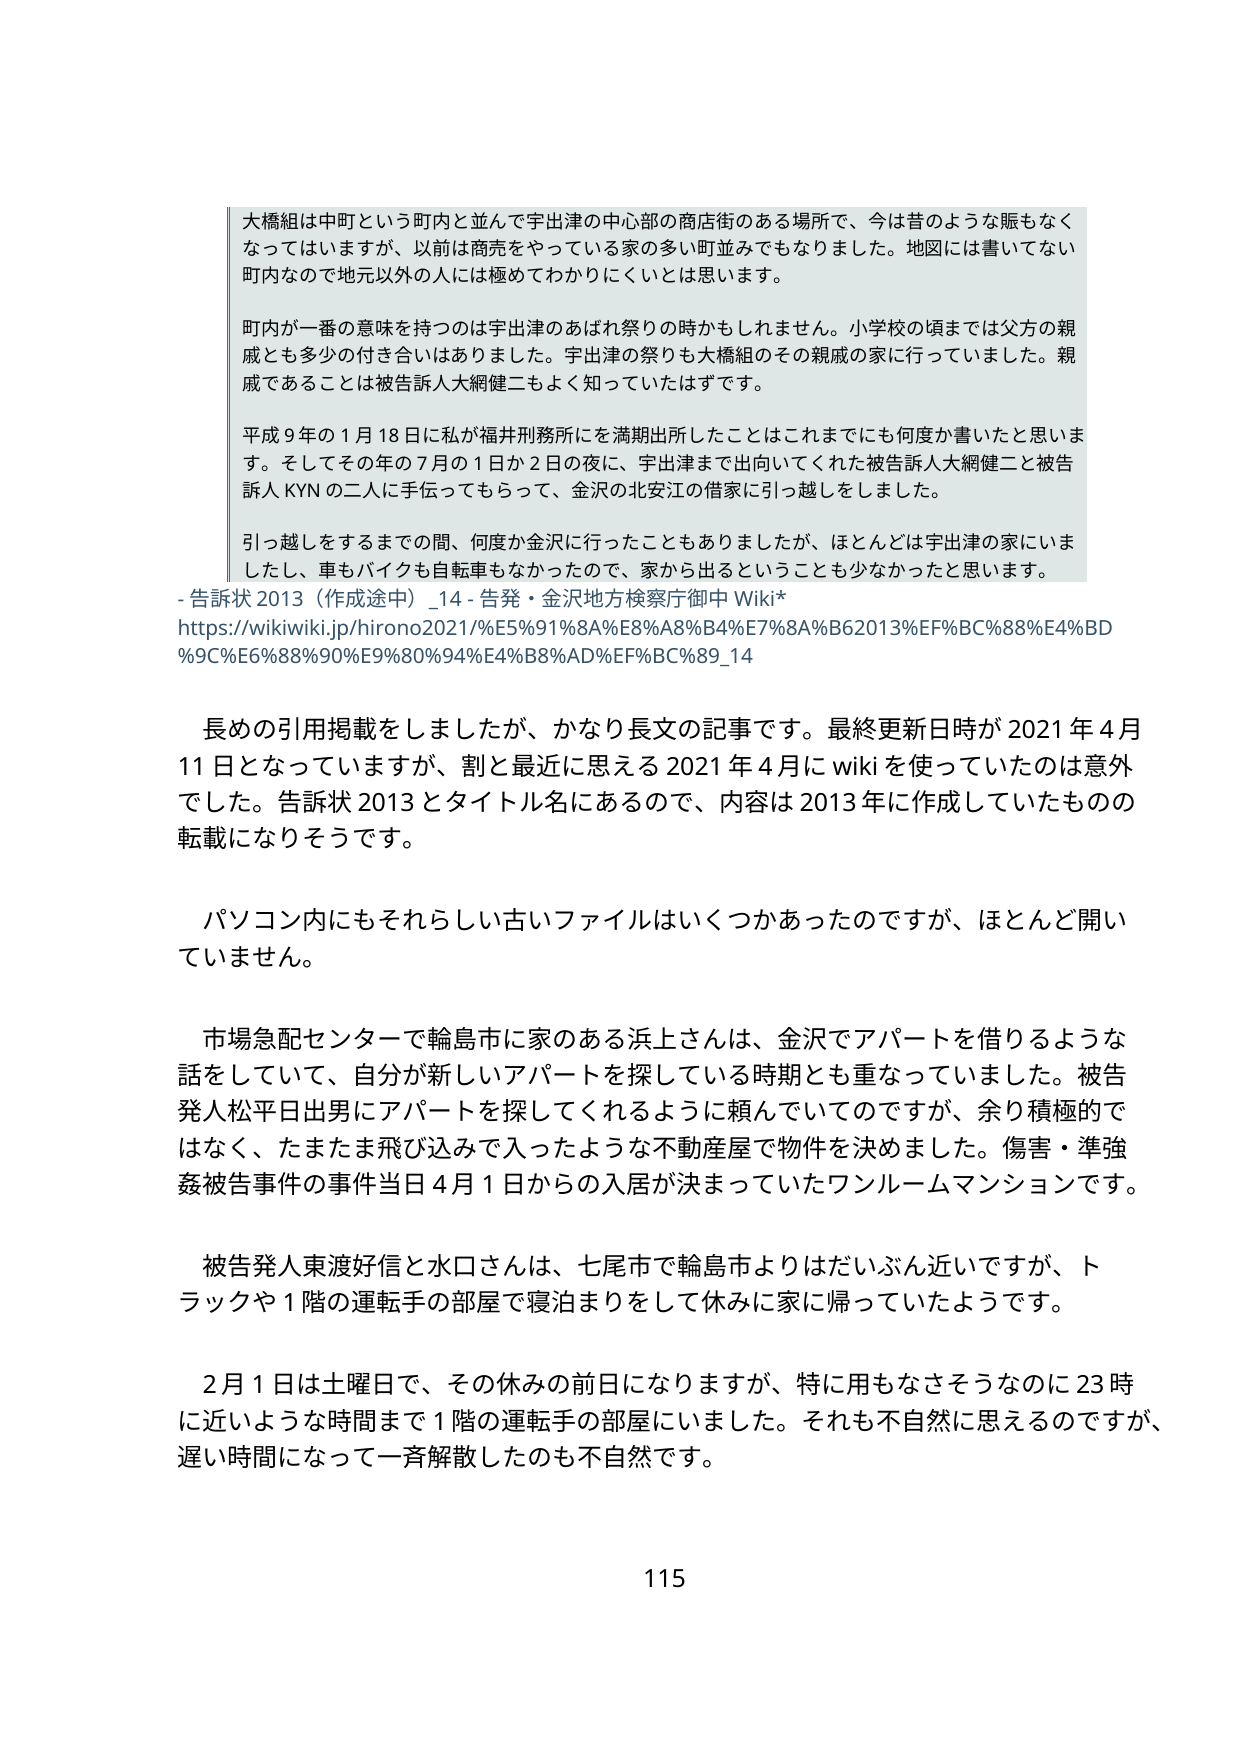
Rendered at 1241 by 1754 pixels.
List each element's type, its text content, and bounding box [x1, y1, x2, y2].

text 長めの引用掲載をしましたが、かなり長文の記事です。最終更新日時が2021年4月11日となっていますが、割と最近に思える2021年4月にwikiを使っていたのは意外でした。告訴状2013とタイトル名にあるので、内容は2013年に作成していたものの転載になりそうです。 [177, 710, 1152, 855]
text 被告発人東渡好信と水口さんは、七尾市で輪島市よりはだいぶん近いですが、トラックや1階の運転手の部屋で寝泊まりをして休みに家に帰っていたようです。 [177, 1246, 1152, 1319]
text パソコン内にもそれらしい古いファイルはいくつかあったのですが、ほとんど開いていません。 [177, 901, 1152, 973]
text 2月1日は土曜日で、その休みの前日になりますが、特に用もなさそうなのに23時に近いような時間まで1階の運転手の部屋にいました。それも不自然に思えるのですが、遅い時間になって一斉解散したのも不自然です。 [177, 1365, 1152, 1474]
text 引っ越しをするまでの間、何度か金沢に行ったこともありましたが、ほとんどは宇出津の家にいましたし、車もバイクも自転車もなかったので、家から出るということも少なかったと思います。 [230, 528, 1087, 582]
text 市場急配センターで輪島市に家のある浜上さんは、金沢でアパートを借りるような話をしていて、自分が新しいアパートを探している時期とも重なっていました。被告発人松平日出男にアパートを探してくれるように頼んでいてのですが、余り積極的ではなく、たまたま飛び込みで入ったような不動産屋で物件を決めました。傷害・準強姦被告事件の事件当日4月1日からの入居が決まっていたワンルームマンションです。 [177, 1019, 1152, 1201]
text 町内が一番の意味を持つのは宇出津のあばれ祭りの時かもしれません。小学校の頃までは父方の親戚とも多少の付き合いはありました。宇出津の祭りも大橋組のその親戚の家に行っていました。親戚であることは被告訴人大網健二もよく知っていたはずです。 [230, 314, 1087, 395]
text - 告訴状2013（作成途中）_14 - 告発・金沢地方検察庁御中 Wiki* https://wikiwiki.jp/hirono2021/%E5%91%8A%E8%A8%B4%E7%8A%B62013%EF%BC%88%E4%BD%9C%E6%88%90%E9%80%94%E4%B8%AD%EF%BC%89_14 [177, 582, 1152, 669]
text 大橋組は中町という町内と並んで宇出津の中心部の商店街のある場所で、今は昔のような賑もなくなってはいますが、以前は商売をやっている家の多い町並みでもなりました。地図には書いてない町内なので地元以外の人には極めてわかりにくいとは思います。 [230, 207, 1087, 288]
text 平成9年の1月18日に私が福井刑務所にを満期出所したことはこれまでにも何度か書いたと思います。そしてその年の7月の1日か2日の夜に、宇出津まで出向いてくれた被告訴人大網健二と被告訴人KYNの二人に手伝ってもらって、金沢の北安江の借家に引っ越しをしました。 [230, 421, 1087, 502]
